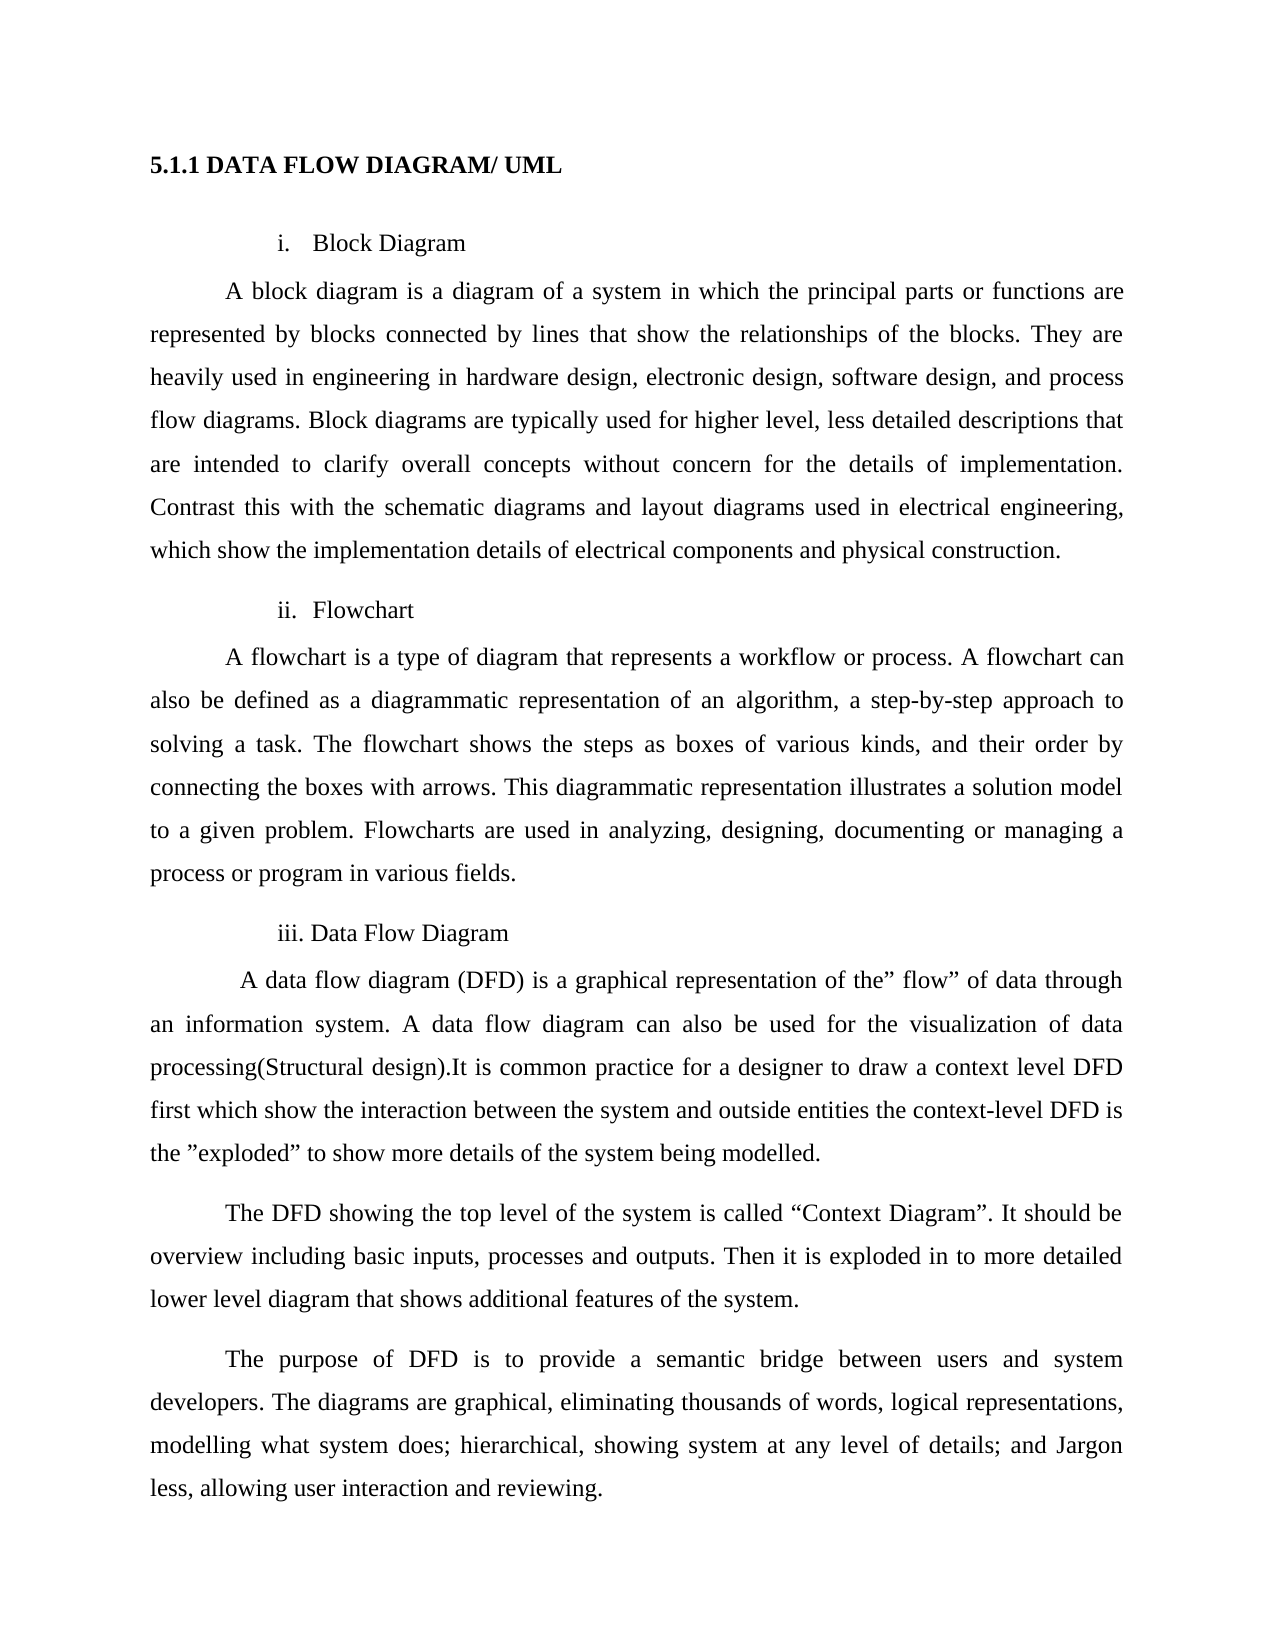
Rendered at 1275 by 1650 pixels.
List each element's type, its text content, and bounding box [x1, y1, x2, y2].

text The DFD showing the top level of the system is called “Context Diagram”. It should be overview including basic inputs, processes and outputs. Then it is exploded in to more detailed lower level diagram that shows additional features of the system. [150, 1198, 1124, 1313]
text 5.1.1 DATA FLOW DIAGRAM/ UML [150, 150, 1125, 178]
text A block diagram is a diagram of a system in which the principal parts or functions are represented by blocks connected by lines that show the relationships of the blocks. They are heavily used in engineering in hardware design, electronic design, software design, and process flow diagrams. Block diagrams are typically used for higher level, less detailed descriptions that are intended to clarify overall concepts without concern for the details of implementation. Contrast this with the schematic diagrams and layout diagrams used in electrical engineering, which show the implementation details of electrical components and physical construction. [150, 276, 1124, 564]
text A flowchart is a type of diagram that represents a workflow or process. A flowchart can also be defined as a diagrammatic representation of an algorithm, a step-by-step approach to solving a task. The flowchart shows the steps as boxes of various kinds, and their order by connecting the boxes with arrows. This diagrammatic representation illustrates a solution model to a given problem. Flowcharts are used in analyzing, designing, documenting or managing a process or program in various fields. [150, 642, 1124, 887]
text i. Block Diagram [277, 228, 1125, 257]
text The purpose of DFD is to provide a semantic bridge between users and system developers. The diagrams are graphical, eliminating thousands of words, logical representations, modelling what system does; hierarchical, showing system at any level of details; and Jargon less, allowing user interaction and reviewing. [150, 1344, 1124, 1502]
text A data flow diagram (DFD) is a graphical representation of the” flow” of data through an information system. A data flow diagram can also be used for the visualization of data processing(Structural design).It is common practice for a designer to draw a context level DFD first which show the interaction between the system and outside entities the context-level DFD is the ”exploded” to show more details of the system being modelled. [150, 966, 1124, 1167]
text ii. Flowchart [277, 595, 1125, 623]
text iii. Data Flow Diagram [277, 918, 1125, 947]
